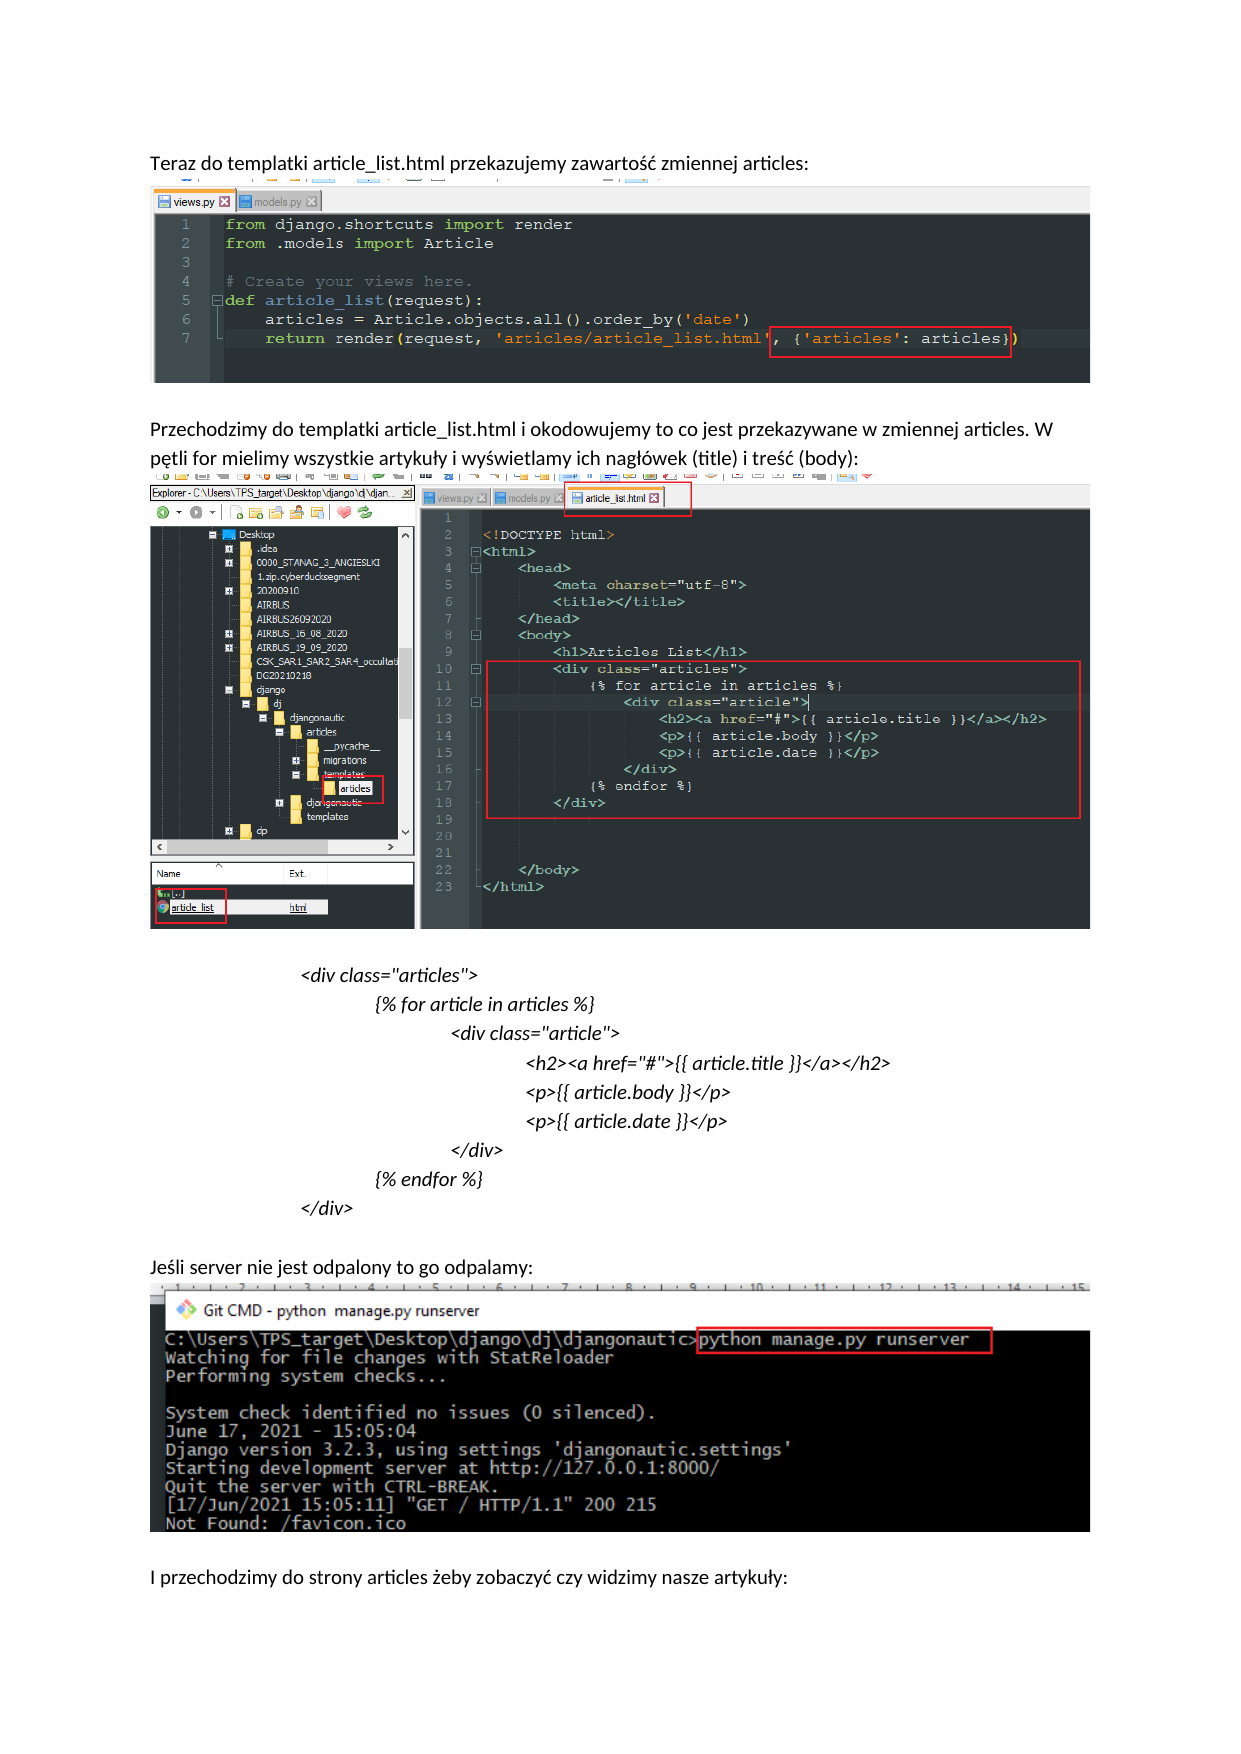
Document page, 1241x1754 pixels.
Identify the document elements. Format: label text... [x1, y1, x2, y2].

text <div class="articles"> [150, 962, 1090, 988]
text Teraz do templatki article_list.html przekazujemy zawartość zmiennej articles: [150, 150, 1090, 175]
text <h2><a href="#">{{ article.title }}</a></h2> [150, 1050, 1090, 1075]
text {% endfor %} [150, 1166, 1090, 1192]
picture [150, 474, 1091, 929]
text </div> [150, 1196, 1090, 1221]
text I przechodzimy do strony articles żeby zobaczyć czy widzimy nasze artykuły: [150, 1564, 1090, 1590]
text <p>{{ article.date }}</p> [150, 1108, 1090, 1133]
text <p>{{ article.body }}</p> [150, 1079, 1090, 1104]
text {% for article in articles %} [150, 991, 1090, 1017]
text Przechodzimy do templatki article_list.html i okodowujemy to co jest przekazywane w zmiennej articles. W pętli for mielimy wszystkie artykuły i wyświetlamy ich nagłówek (title) i treść (body): [150, 416, 1090, 471]
text <div class="article"> [150, 1021, 1090, 1046]
text </div> [150, 1137, 1090, 1163]
picture [150, 179, 1091, 383]
text Jeśli server nie jest odpalony to go odpalamy: [150, 1254, 1090, 1279]
picture [150, 1283, 1091, 1532]
